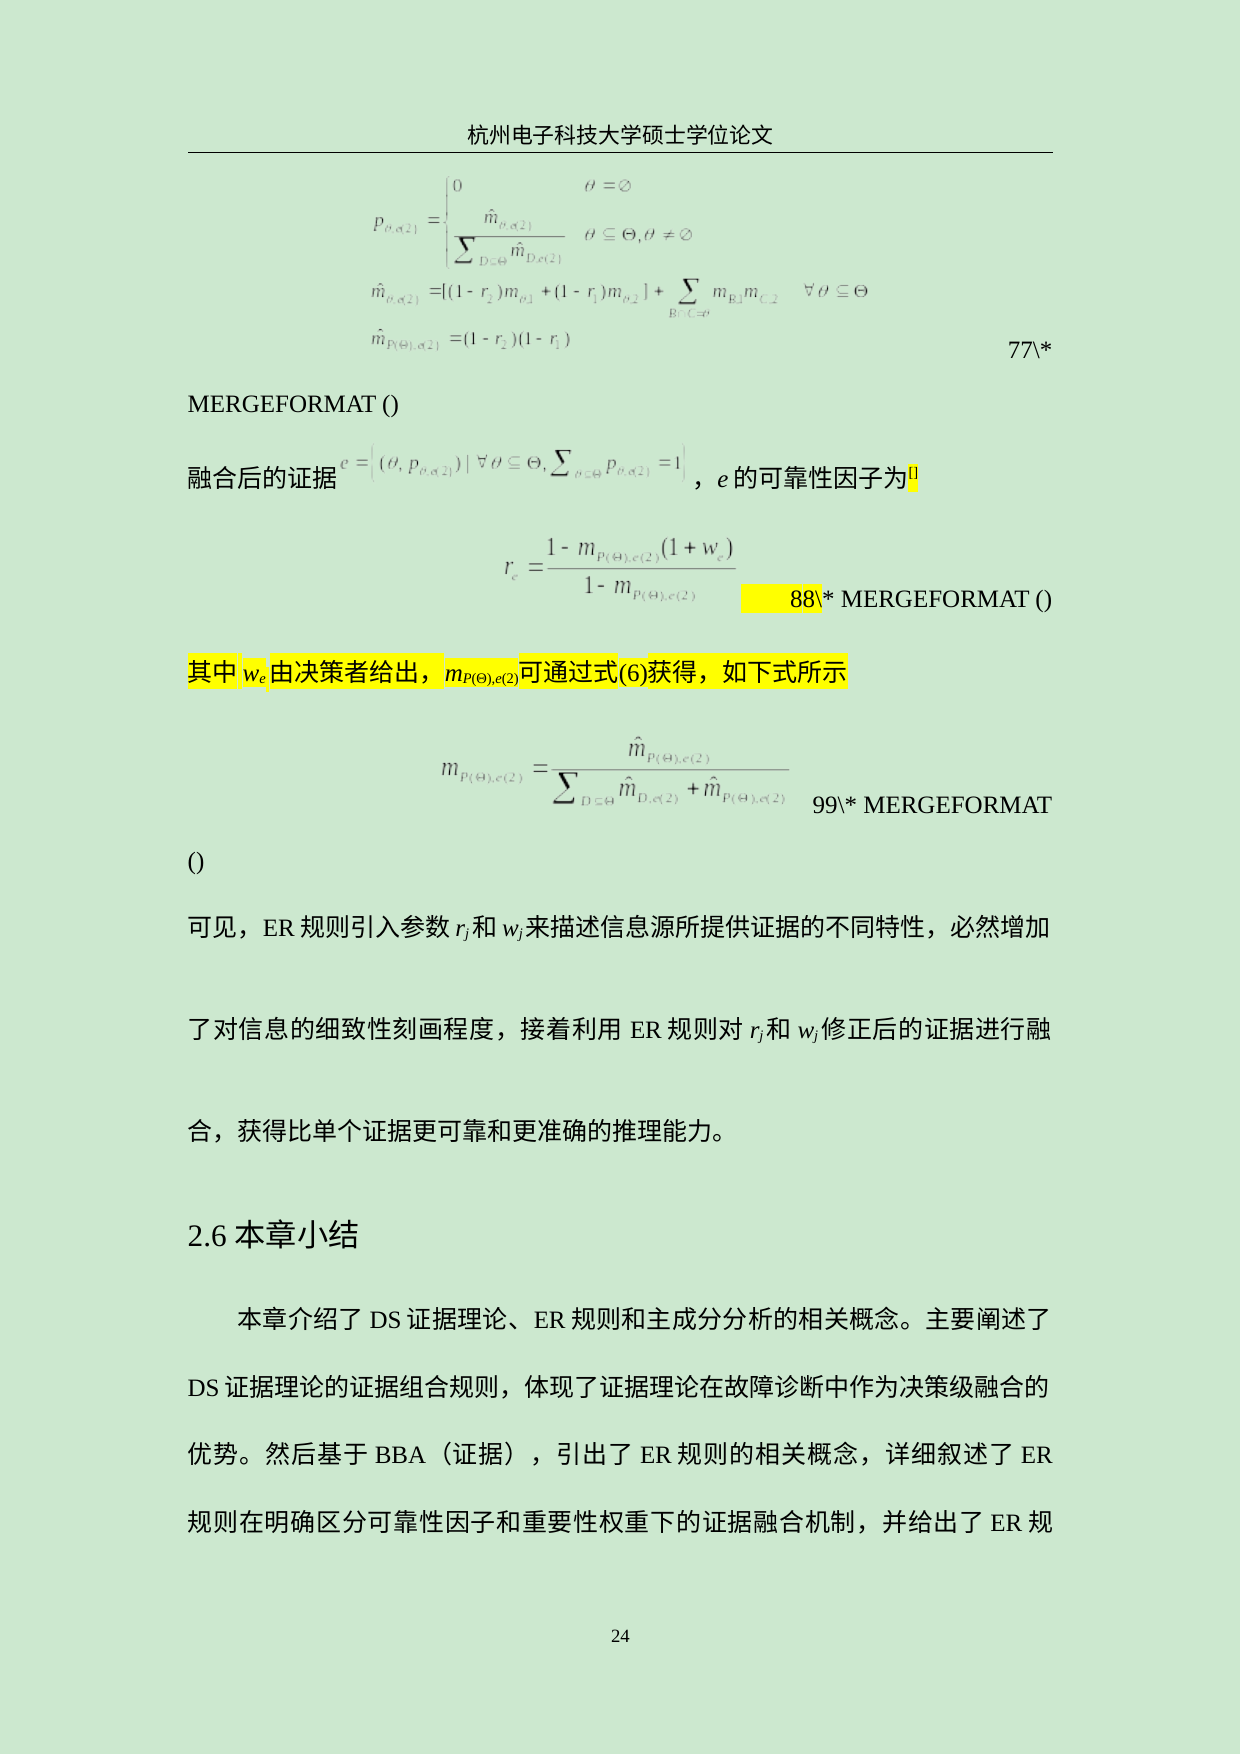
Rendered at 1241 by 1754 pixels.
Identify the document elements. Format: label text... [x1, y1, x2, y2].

text 可见，ER规则引入参数rj和wj来描述信息源所提供证据的不同特性，必然增加了对信息的细致性刻画程度，接着利用ER规则对rj和wj修正后的证据进行融合，获得比单个证据更可靠和更准确的推理能力。 [187, 892, 1053, 1163]
subtitle 2.6 本章小结 [187, 1198, 1053, 1266]
text 融合后的证据，e的可靠性因子为[] [187, 434, 1053, 502]
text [187, 1283, 1053, 1555]
text 其中we 由决策者给出，mP(Θ),e(2)可通过式(6)获得，如下式所示 [187, 637, 1053, 705]
